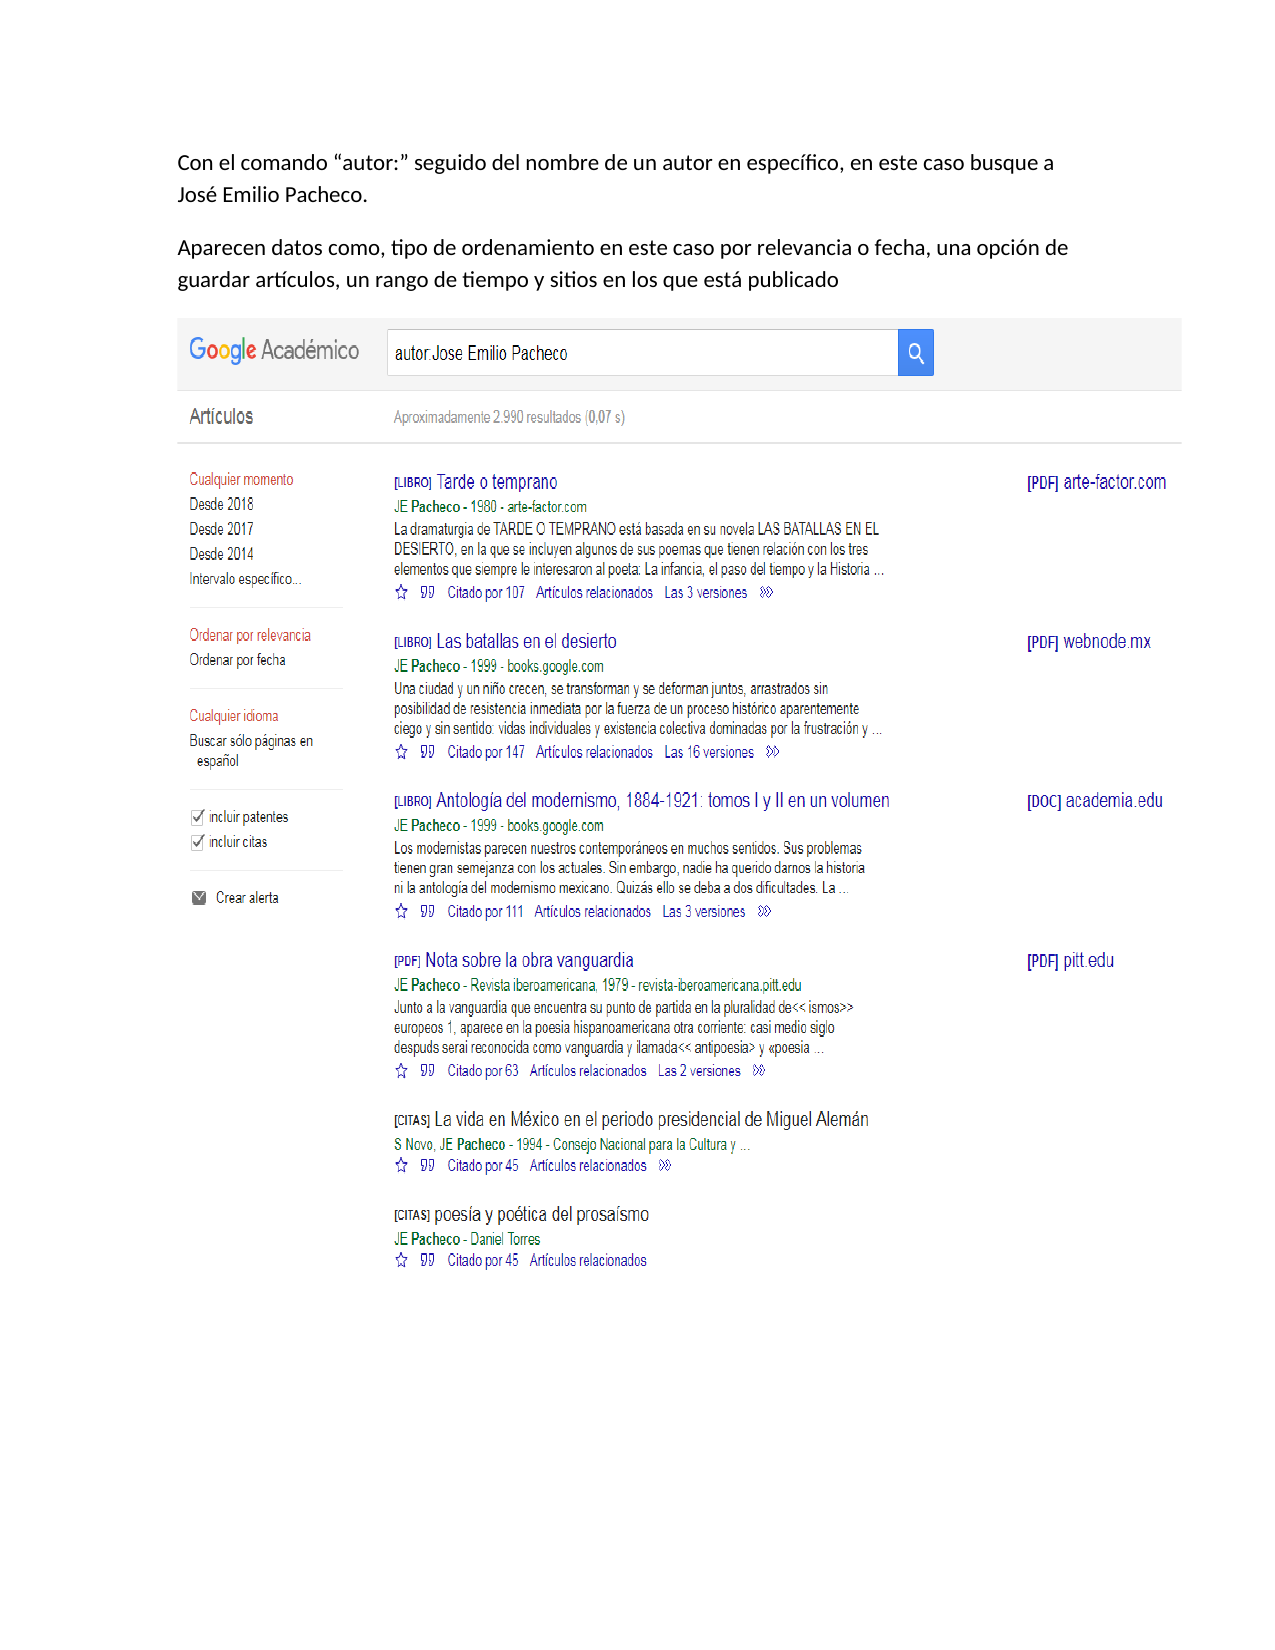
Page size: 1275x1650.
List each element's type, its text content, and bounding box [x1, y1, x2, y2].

picture [177, 318, 1182, 1295]
text Con el comando “autor:” seguido del nombre de un autor en específico, en este caso busque a José Emilio Pacheco. [177, 148, 1098, 208]
text Aparecen datos como, tipo de ordenamiento en este caso por relevancia o fecha, una opción de guardar artículos, un rango de tiempo y sitios en los que está publicado [177, 233, 1098, 293]
